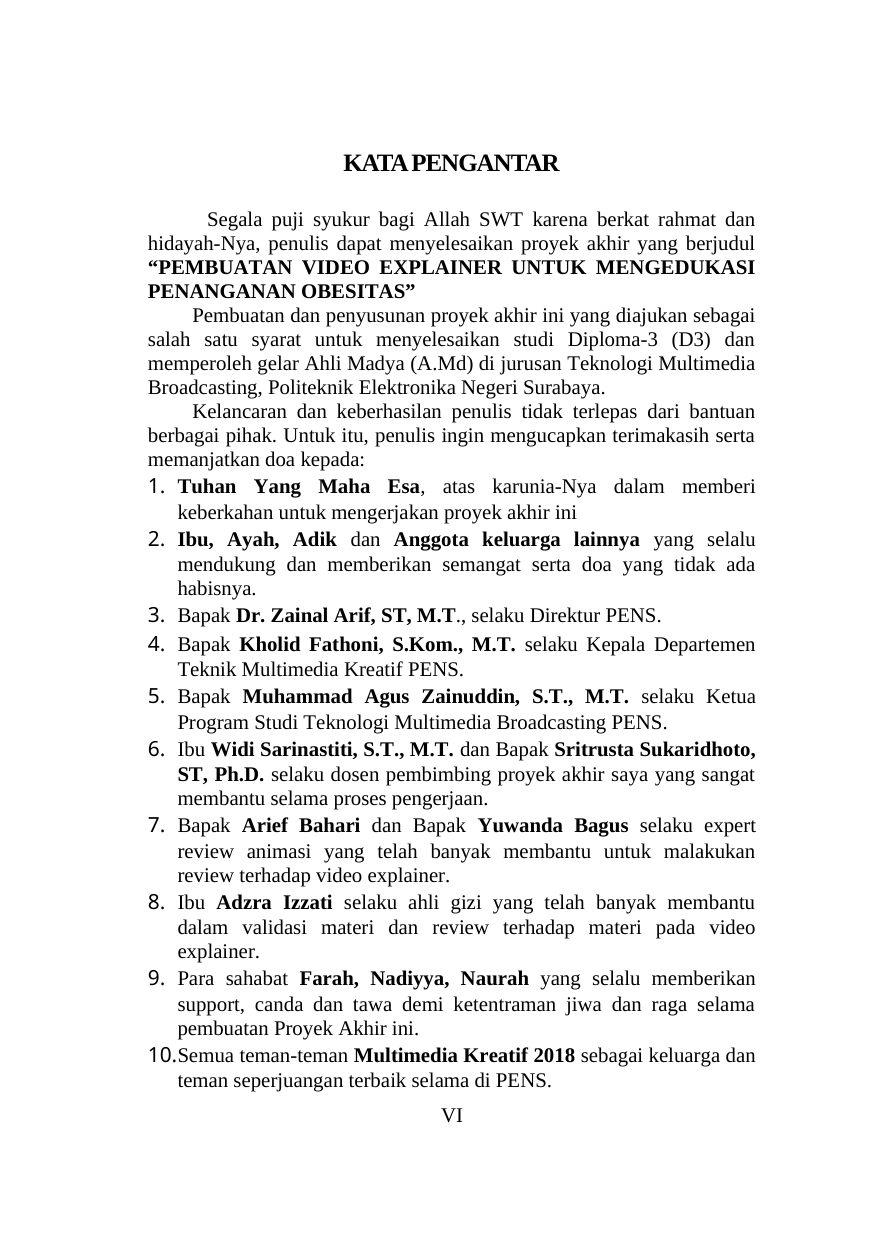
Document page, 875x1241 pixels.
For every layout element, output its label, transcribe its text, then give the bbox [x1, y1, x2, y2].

subtitle KATA PENGANTAR [148, 148, 756, 176]
list Bapak Dr. Zainal Arif, ST, M.T., selaku Direktur PENS. [148, 600, 756, 629]
list Bapak Arief Bahari dan Bapak Yuwanda Bagus selaku expert review animasi yang telah banyak membantu untuk malakukan review terhadap video explainer. [148, 810, 756, 887]
text Kelancaran dan keberhasilan penulis tidak terlepas dari bantuan berbagai pihak. Untuk itu, penulis ingin mengucapkan terimakasih serta memanjatkan doa kepada: [148, 399, 756, 471]
list Ibu, Ayah, Adik dan Anggota keluarga lainnya yang selalu mendukung dan memberikan semangat serta doa yang tidak ada habisnya. [148, 524, 756, 600]
list Bapak Muhammad Agus Zainuddin, S.T., M.T. selaku Ketua Program Studi Teknologi Multimedia Broadcasting PENS. [148, 681, 756, 734]
list Tuhan Yang Maha Esa, atas karunia-Nya dalam memberi keberkahan untuk mengerjakan proyek akhir ini [148, 471, 756, 524]
list Ibu Widi Sarinastiti, S.T., M.T. dan Bapak Sritrusta Sukaridhoto, ST, Ph.D. selaku dosen pembimbing proyek akhir saya yang sangat membantu selama proses pengerjaan. [148, 734, 756, 810]
text Pembuatan dan penyusunan proyek akhir ini yang diajukan sebagai salah satu syarat untuk menyelesaikan studi Diploma-3 (D3) dan memperoleh gelar Ahli Madya (A.Md) di jurusan Teknologi Multimedia Broadcasting, Politeknik Elektronika Negeri Surabaya. [148, 303, 756, 399]
list Bapak Kholid Fathoni, S.Kom., M.T. selaku Kepala Departemen Teknik Multimedia Kreatif PENS. [148, 629, 756, 681]
list Para sahabat Farah, Nadiyya, Naurah yang selalu memberikan support, canda dan tawa demi ketentraman jiwa dan raga selama pembuatan Proyek Akhir ini. [148, 963, 756, 1040]
text Segala puji syukur bagi Allah SWT karena berkat rahmat dan hidayah-Nya, penulis dapat menyelesaikan proyek akhir yang berjudul “PEMBUATAN VIDEO EXPLAINER UNTUK MENGEDUKASI PENANGANAN OBESITAS” [148, 207, 756, 303]
list Semua teman-teman Multimedia Kreatif 2018 sebagai keluarga dan teman seperjuangan terbaik selama di PENS. [148, 1040, 756, 1092]
list Ibu Adzra Izzati selaku ahli gizi yang telah banyak membantu dalam validasi materi dan review terhadap materi pada video explainer. [148, 887, 756, 963]
